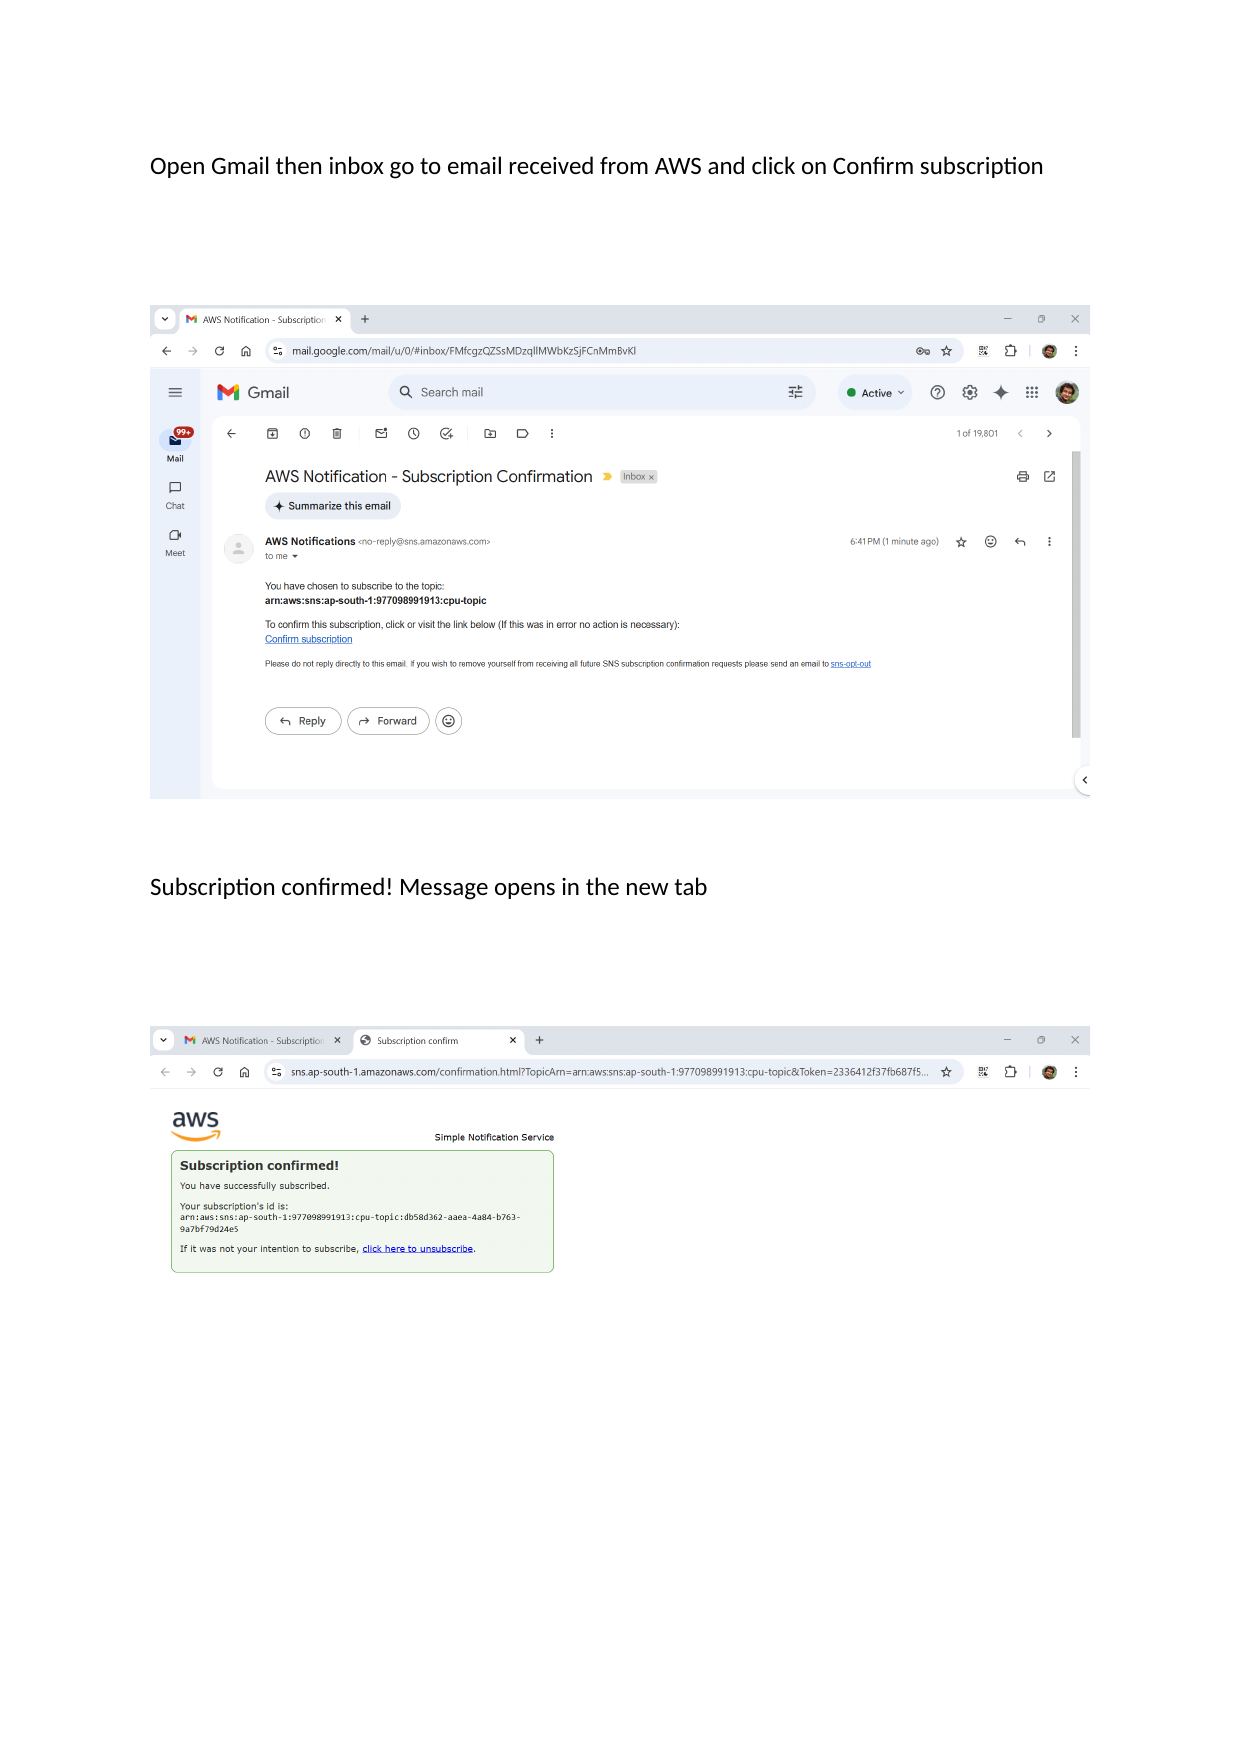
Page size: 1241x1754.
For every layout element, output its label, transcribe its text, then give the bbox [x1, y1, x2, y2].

picture [150, 1026, 1091, 1521]
picture [150, 305, 1091, 799]
text Subscription confirmed! Message opens in the new tab [150, 871, 1090, 901]
text Open Gmail then inbox go to email received from AWS and click on Confirm subscription [150, 150, 1090, 181]
